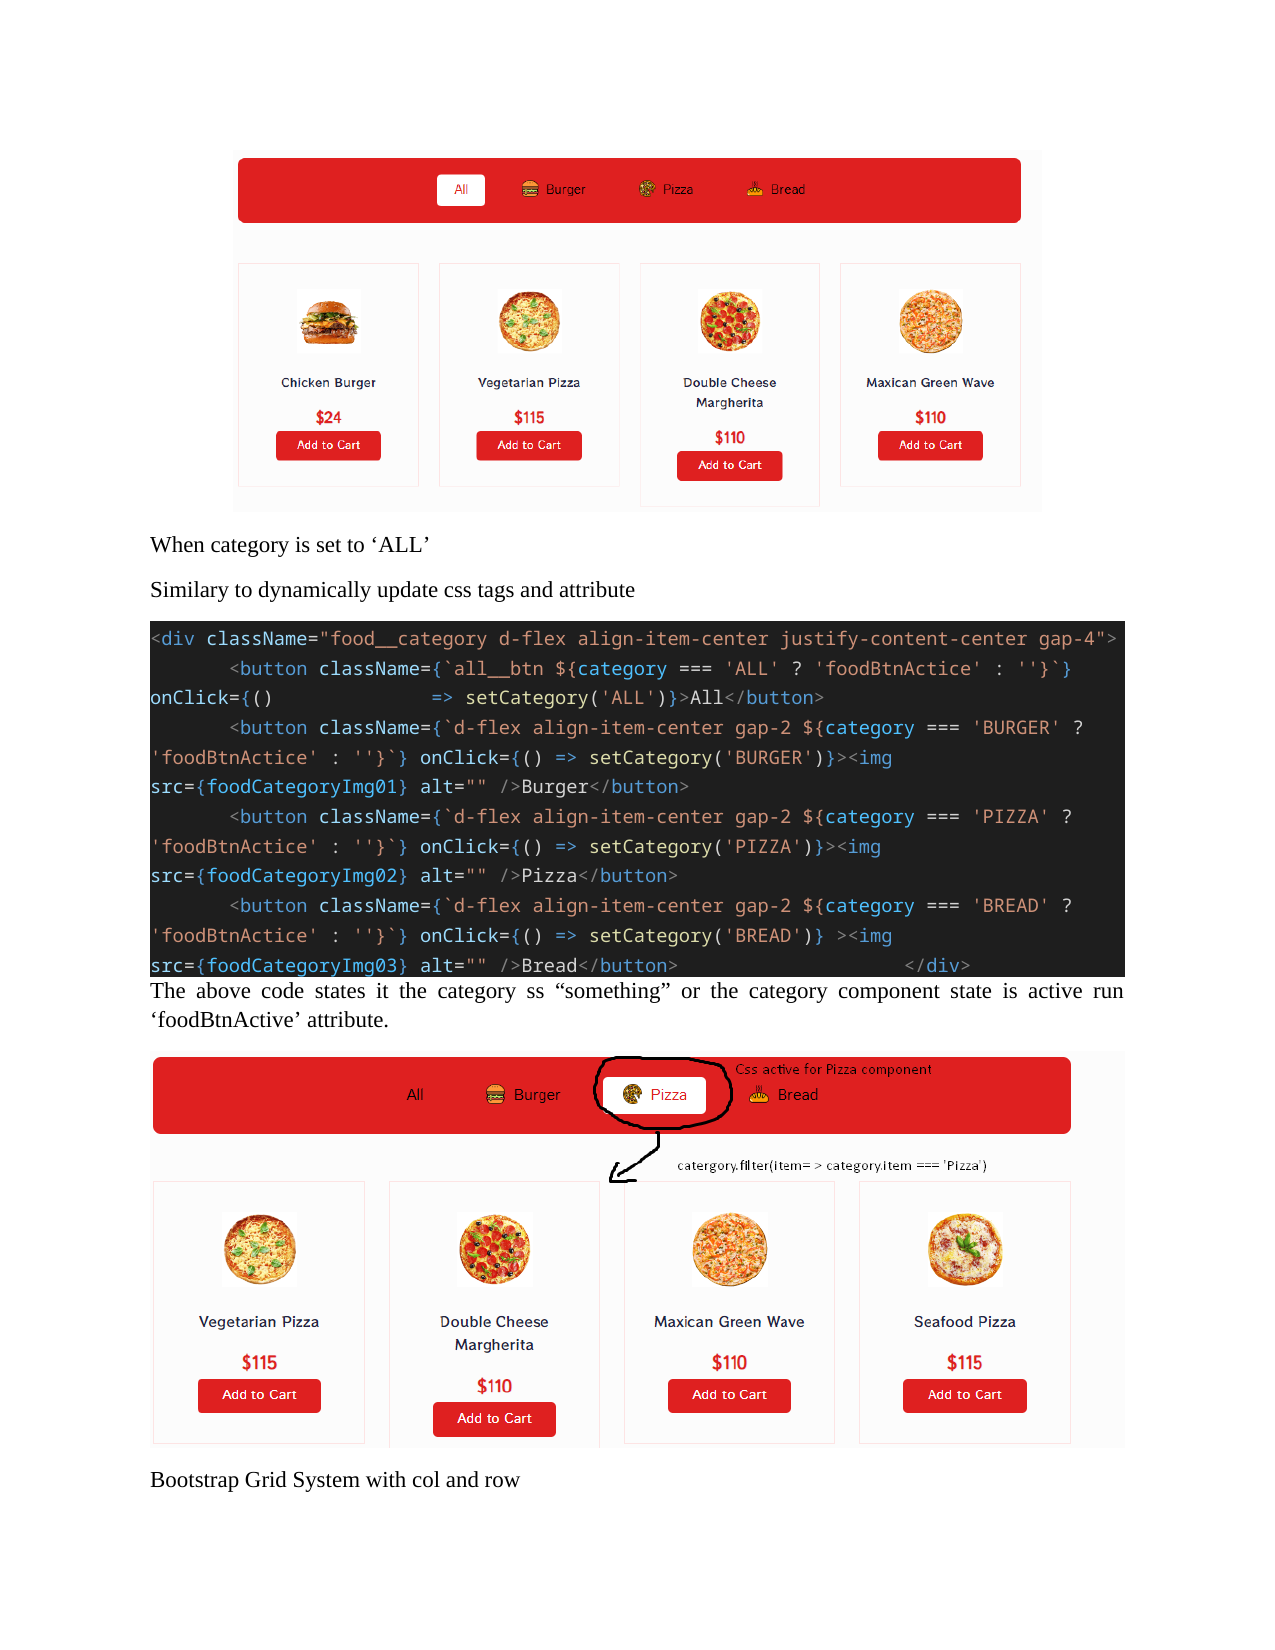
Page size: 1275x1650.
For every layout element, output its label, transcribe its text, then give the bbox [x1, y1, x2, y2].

text <div className="food__category d-flex align-item-center justify-content-center gap-4"> [150, 621, 1125, 651]
text <button className={`d-flex align-item-center gap-2 ${category === 'BURGER' ? 'foodBtnActice' : ''}`} onClick={() => setCategory('BURGER')}><img src={foodCategoryImg01} alt="" />Burger</button> [150, 710, 1125, 799]
text Similary to dynamically update css tags and attribute [150, 576, 1125, 602]
text <button className={`d-flex align-item-center gap-2 ${category === 'BREAD' ? 'foodBtnActice' : ''}`} onClick={() => setCategory('BREAD')} ><img src={foodCategoryImg03} alt="" />Bread</button> </div> [150, 888, 1125, 977]
text <button className={`all__btn ${category === 'ALL' ? 'foodBtnActice' : ''}`} onClick={() => setCategory('ALL')}>All</button> [150, 651, 1125, 710]
text <button className={`d-flex align-item-center gap-2 ${category === 'PIZZA' ? 'foodBtnActice' : ''}`} onClick={() => setCategory('PIZZA')}><img src={foodCategoryImg02} alt="" />Pizza</button> [150, 799, 1125, 888]
text When category is set to ‘ALL’ [150, 531, 1125, 557]
text The above code states it the category ss “something” or the category component state is active run ‘foodBtnActive’ attribute. [150, 977, 1125, 1032]
picture [150, 1051, 1125, 1448]
picture [232, 150, 1043, 512]
text Bootstrap Grid System with col and row [150, 1466, 1125, 1493]
